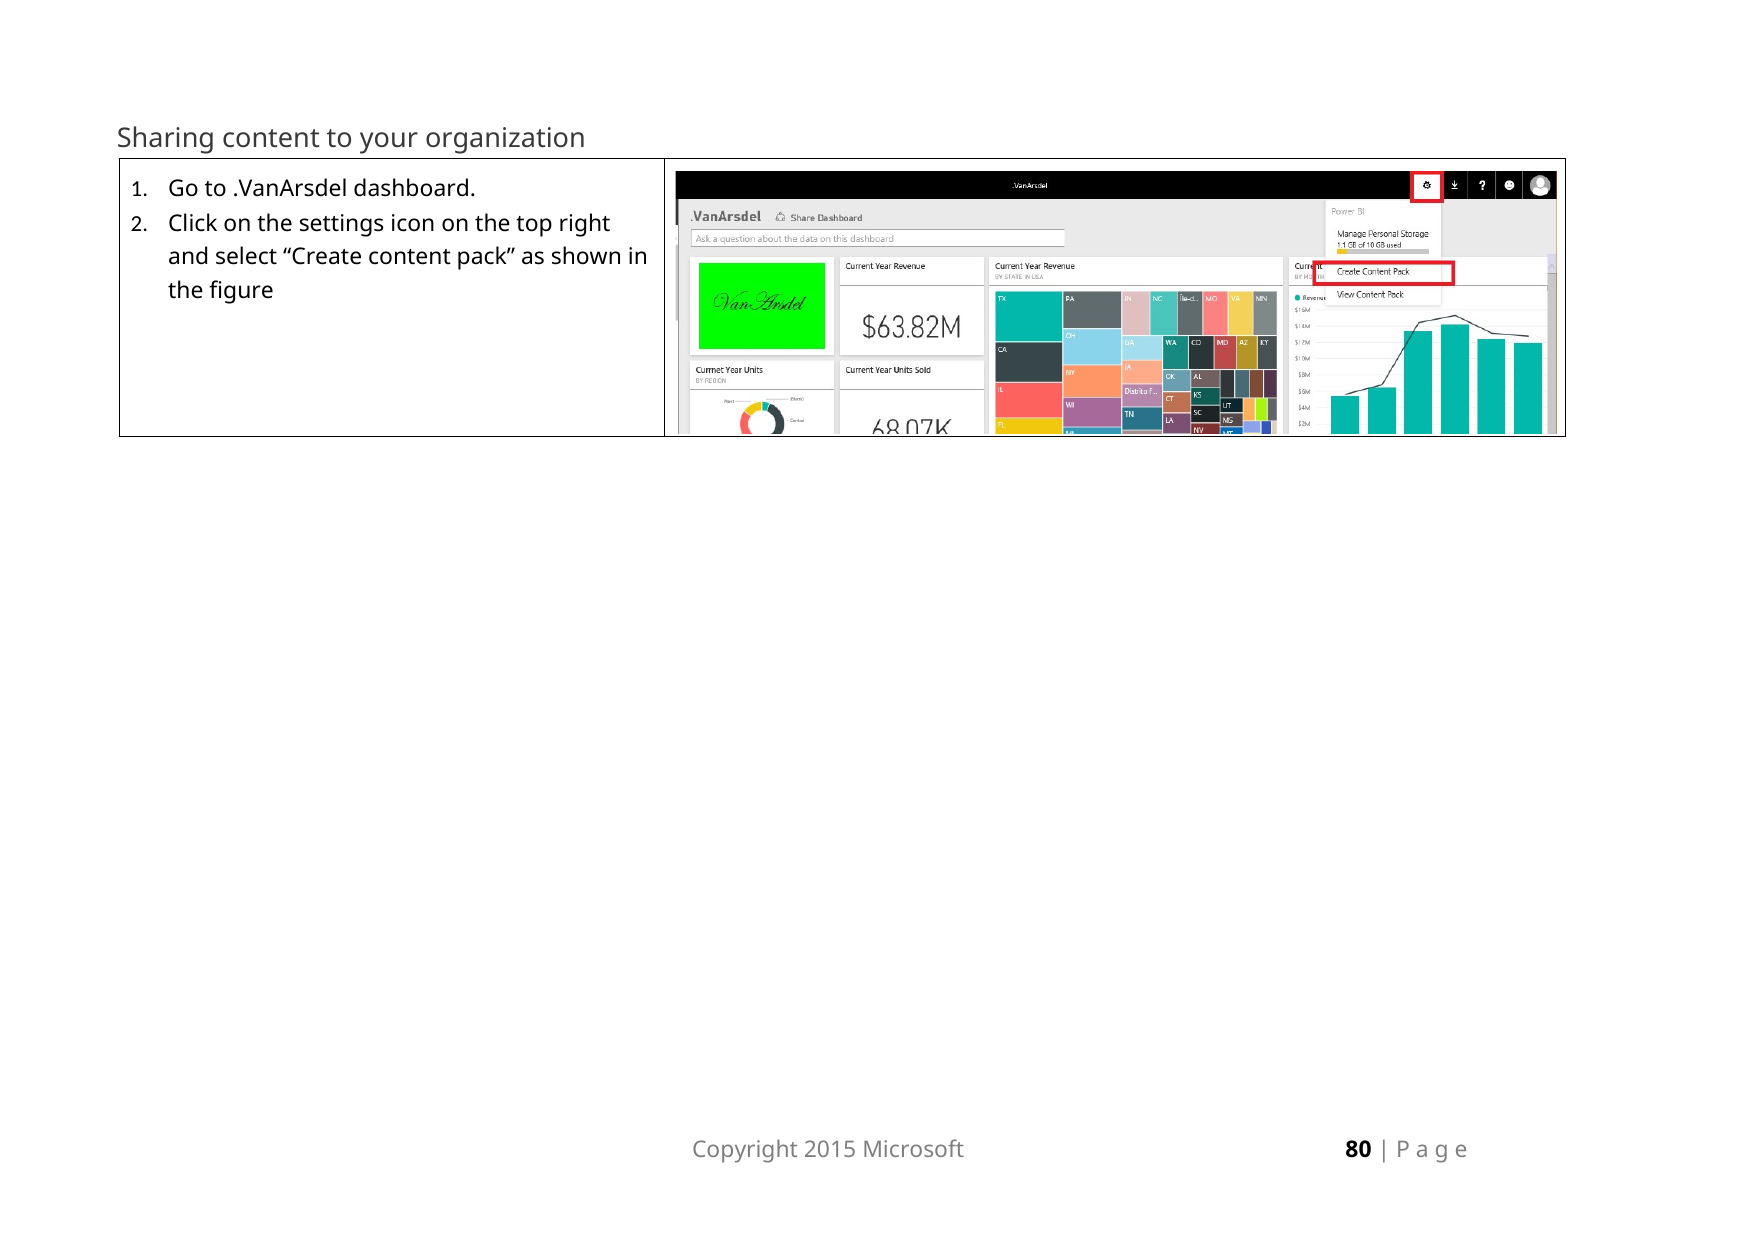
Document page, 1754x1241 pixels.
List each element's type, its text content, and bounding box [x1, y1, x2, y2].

picture [675, 171, 1557, 434]
subtitle Sharing content to your organization [117, 118, 1636, 155]
table_header Go to .VanArsdel dashboard. Click on the settings icon on the top right and select “Create content pack” as shown in the figure [120, 159, 664, 436]
table_header [665, 159, 1565, 436]
